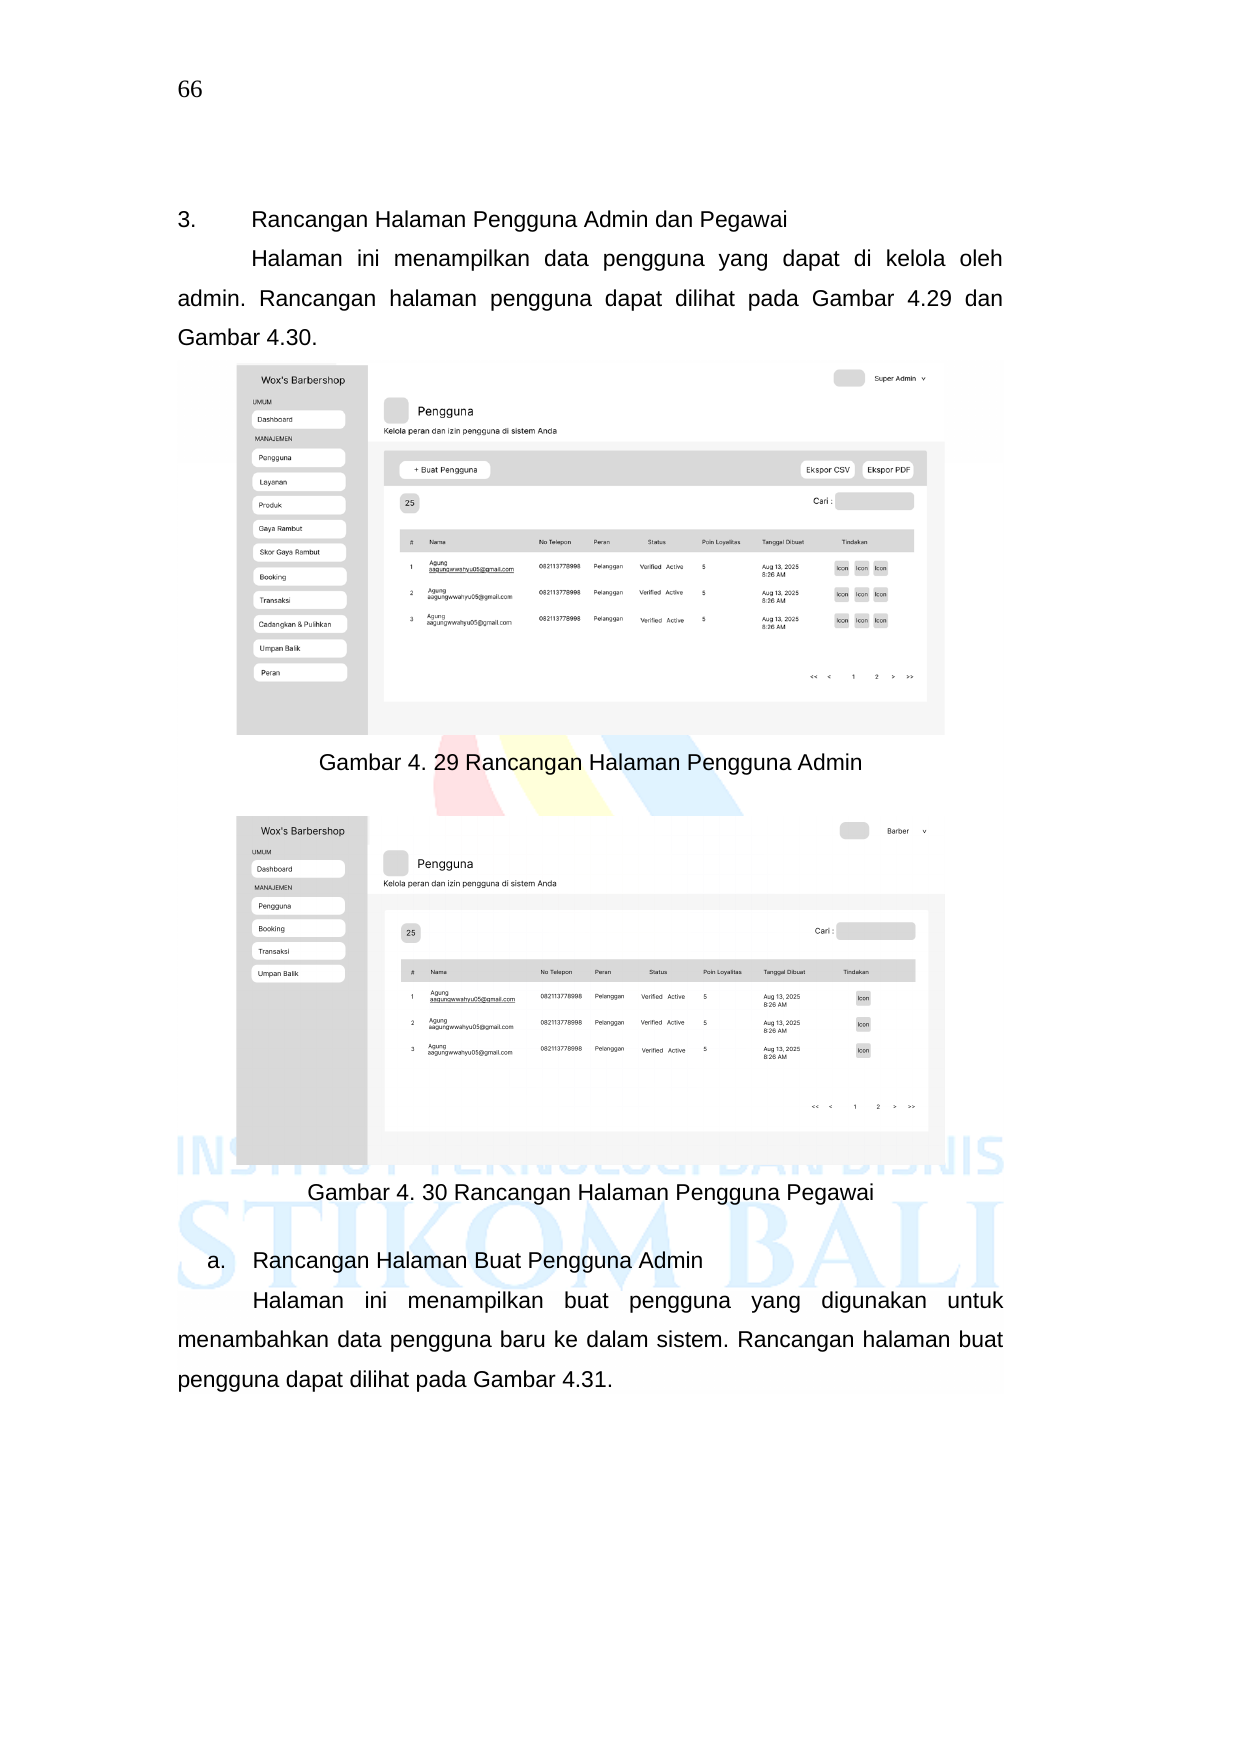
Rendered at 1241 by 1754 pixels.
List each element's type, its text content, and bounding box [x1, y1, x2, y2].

list Halaman ini menampilkan data pengguna yang dapat di kelola oleh admin. Rancangan halaman pengguna dapat dilihat pada Gambar 4.29 dan Gambar 4.30. [177, 245, 1004, 351]
list Halaman ini menampilkan buat pengguna yang digunakan untuk menambahkan data pengguna baru ke dalam sistem. Rancangan halaman buat pengguna dapat dilihat pada Gambar 4.31. [177, 1287, 1004, 1392]
picture [236, 816, 945, 1165]
list Rancangan Halaman Pengguna Admin dan Pegawai [177, 206, 1004, 232]
list Rancangan Halaman Buat Pengguna Admin [207, 1247, 1004, 1274]
picture [236, 363, 945, 735]
text Gambar 4. 30 Rancangan Halaman Pengguna Pegawai [177, 1179, 1004, 1205]
text Gambar 4. 29 Rancangan Halaman Pengguna Admin [177, 748, 1004, 775]
